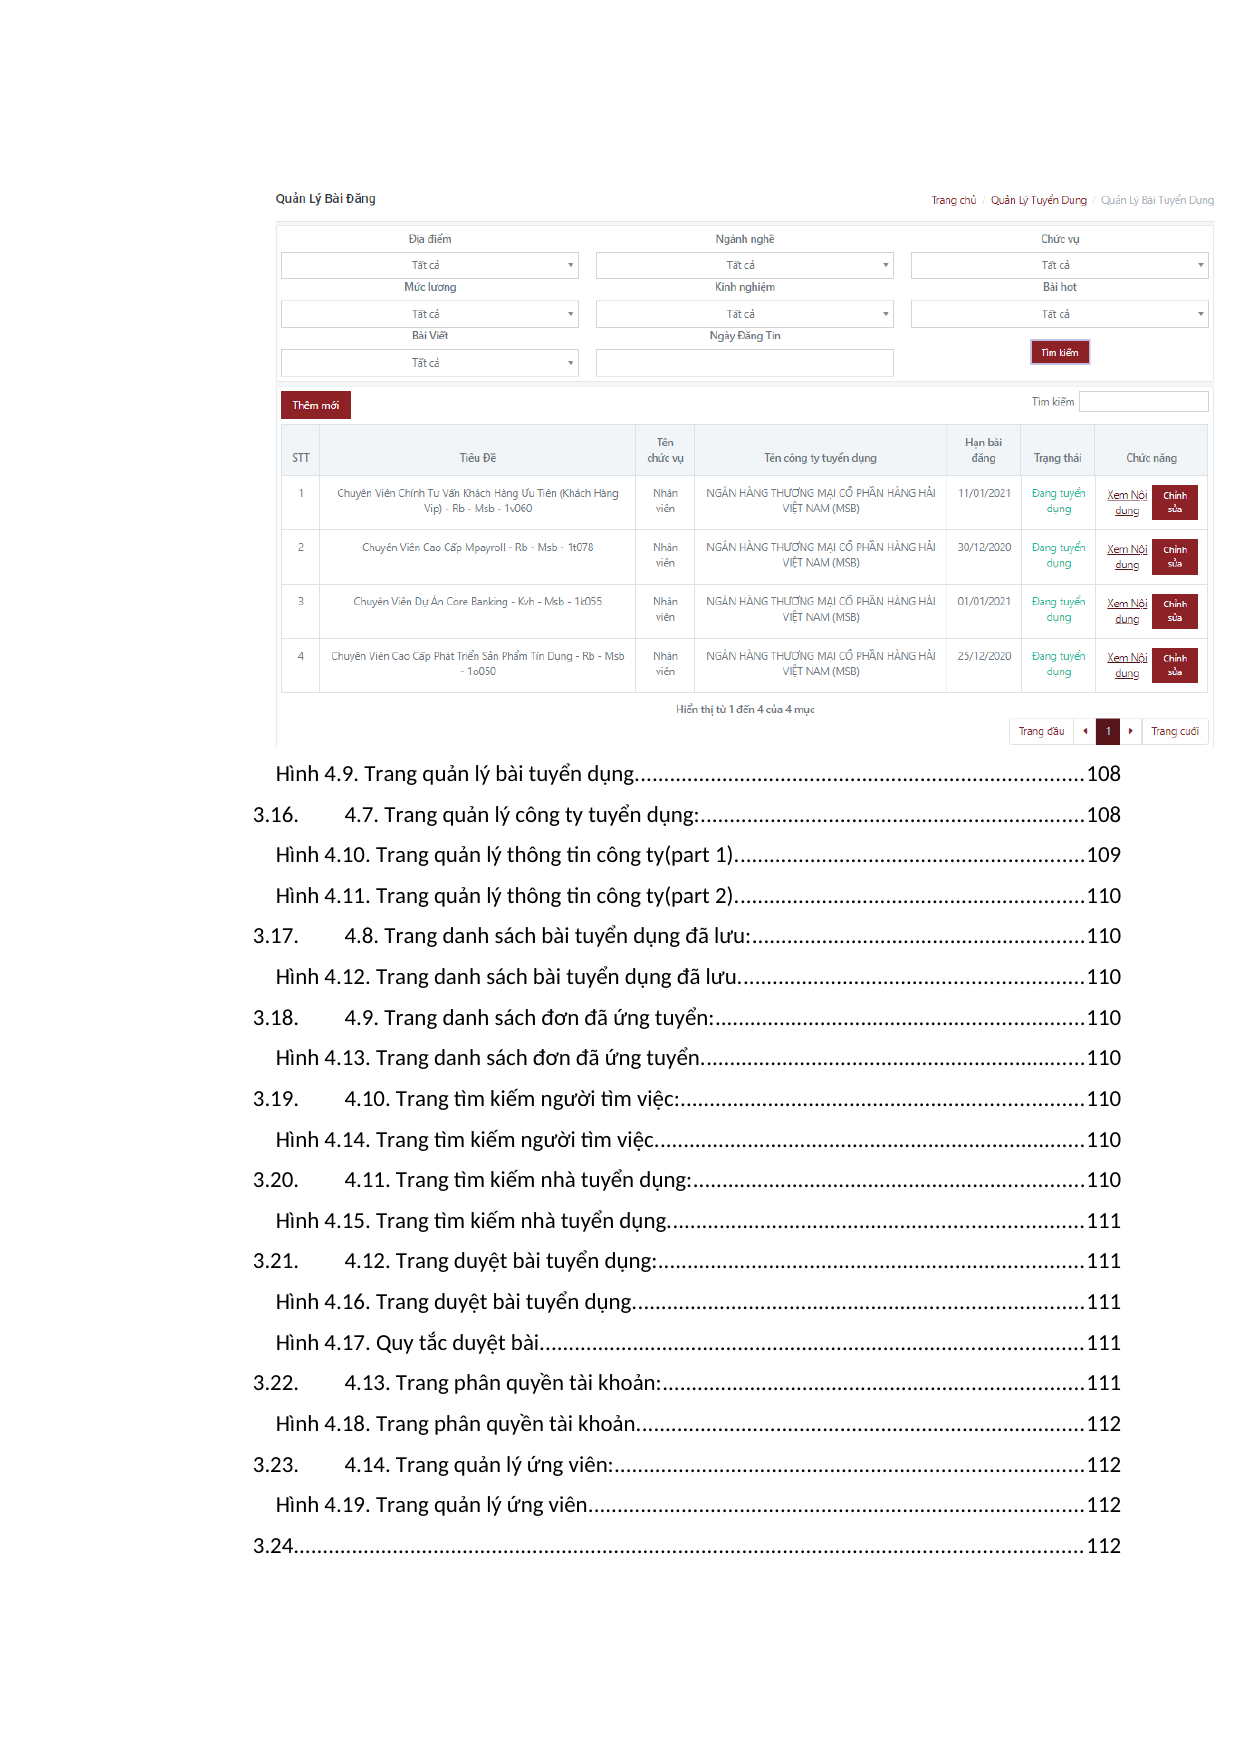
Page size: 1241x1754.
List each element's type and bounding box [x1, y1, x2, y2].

picture [275, 177, 1215, 757]
